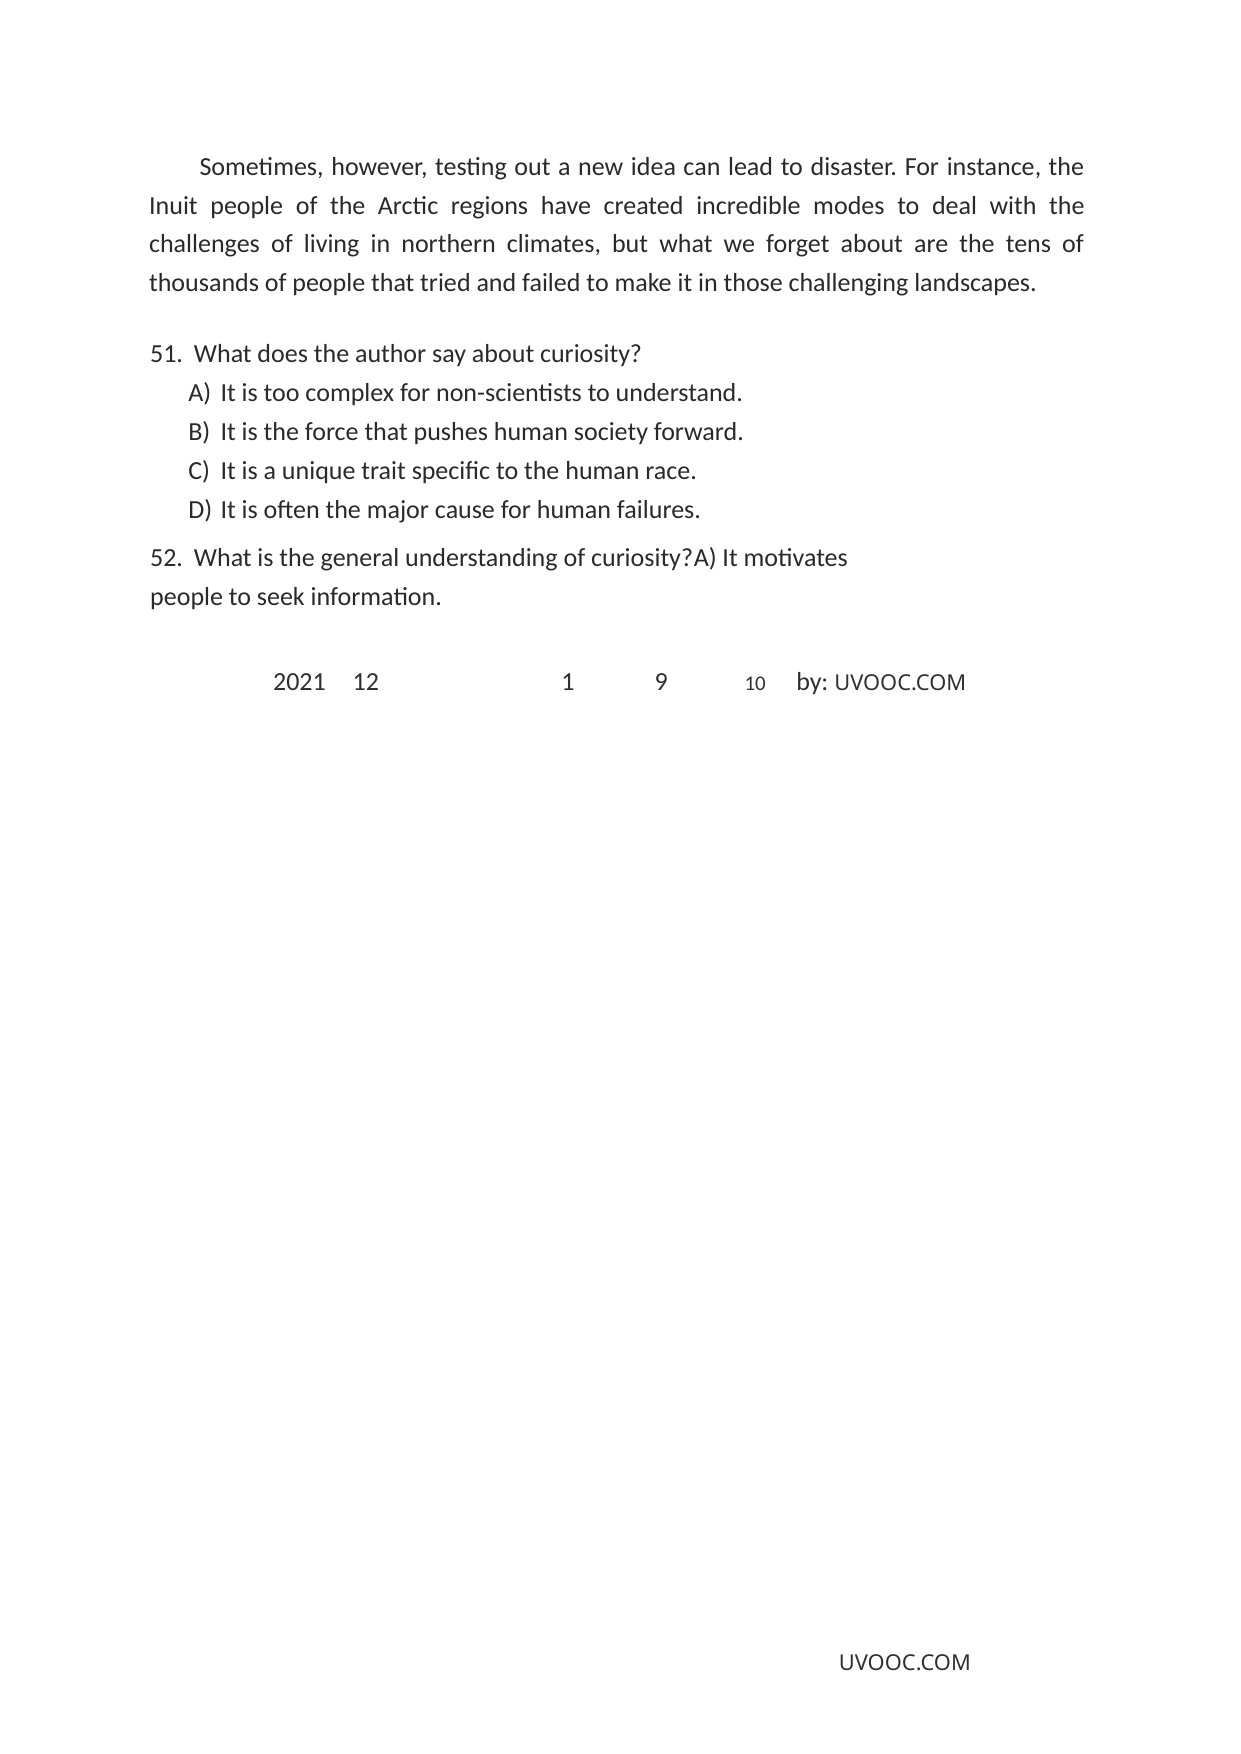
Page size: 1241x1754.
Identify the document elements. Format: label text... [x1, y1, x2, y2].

list It is too complex for non-scientists to understand. [188, 376, 1088, 408]
list It is a unique trait specific to the human race. [188, 454, 1088, 486]
list What is the general understanding of curiosity?A) It motivates people to seek information. [150, 542, 886, 612]
text 2021 12 1 9 10 by: UVOOC.COM [150, 665, 1090, 697]
list It is often the major cause for human failures. [188, 493, 1088, 525]
list What does the author say about curiosity? [150, 337, 886, 369]
text Sometimes, however, testing out a new idea can lead to disaster. For instance, the Inuit people of the Arctic regions have created incredible modes to deal with the challenges of living in northern climates, but what we forget about are the tens of thousands of people that tried and failed to make it in those challenging landscapes. [149, 150, 1086, 298]
list It is the force that pushes human society forward. [188, 415, 1088, 447]
